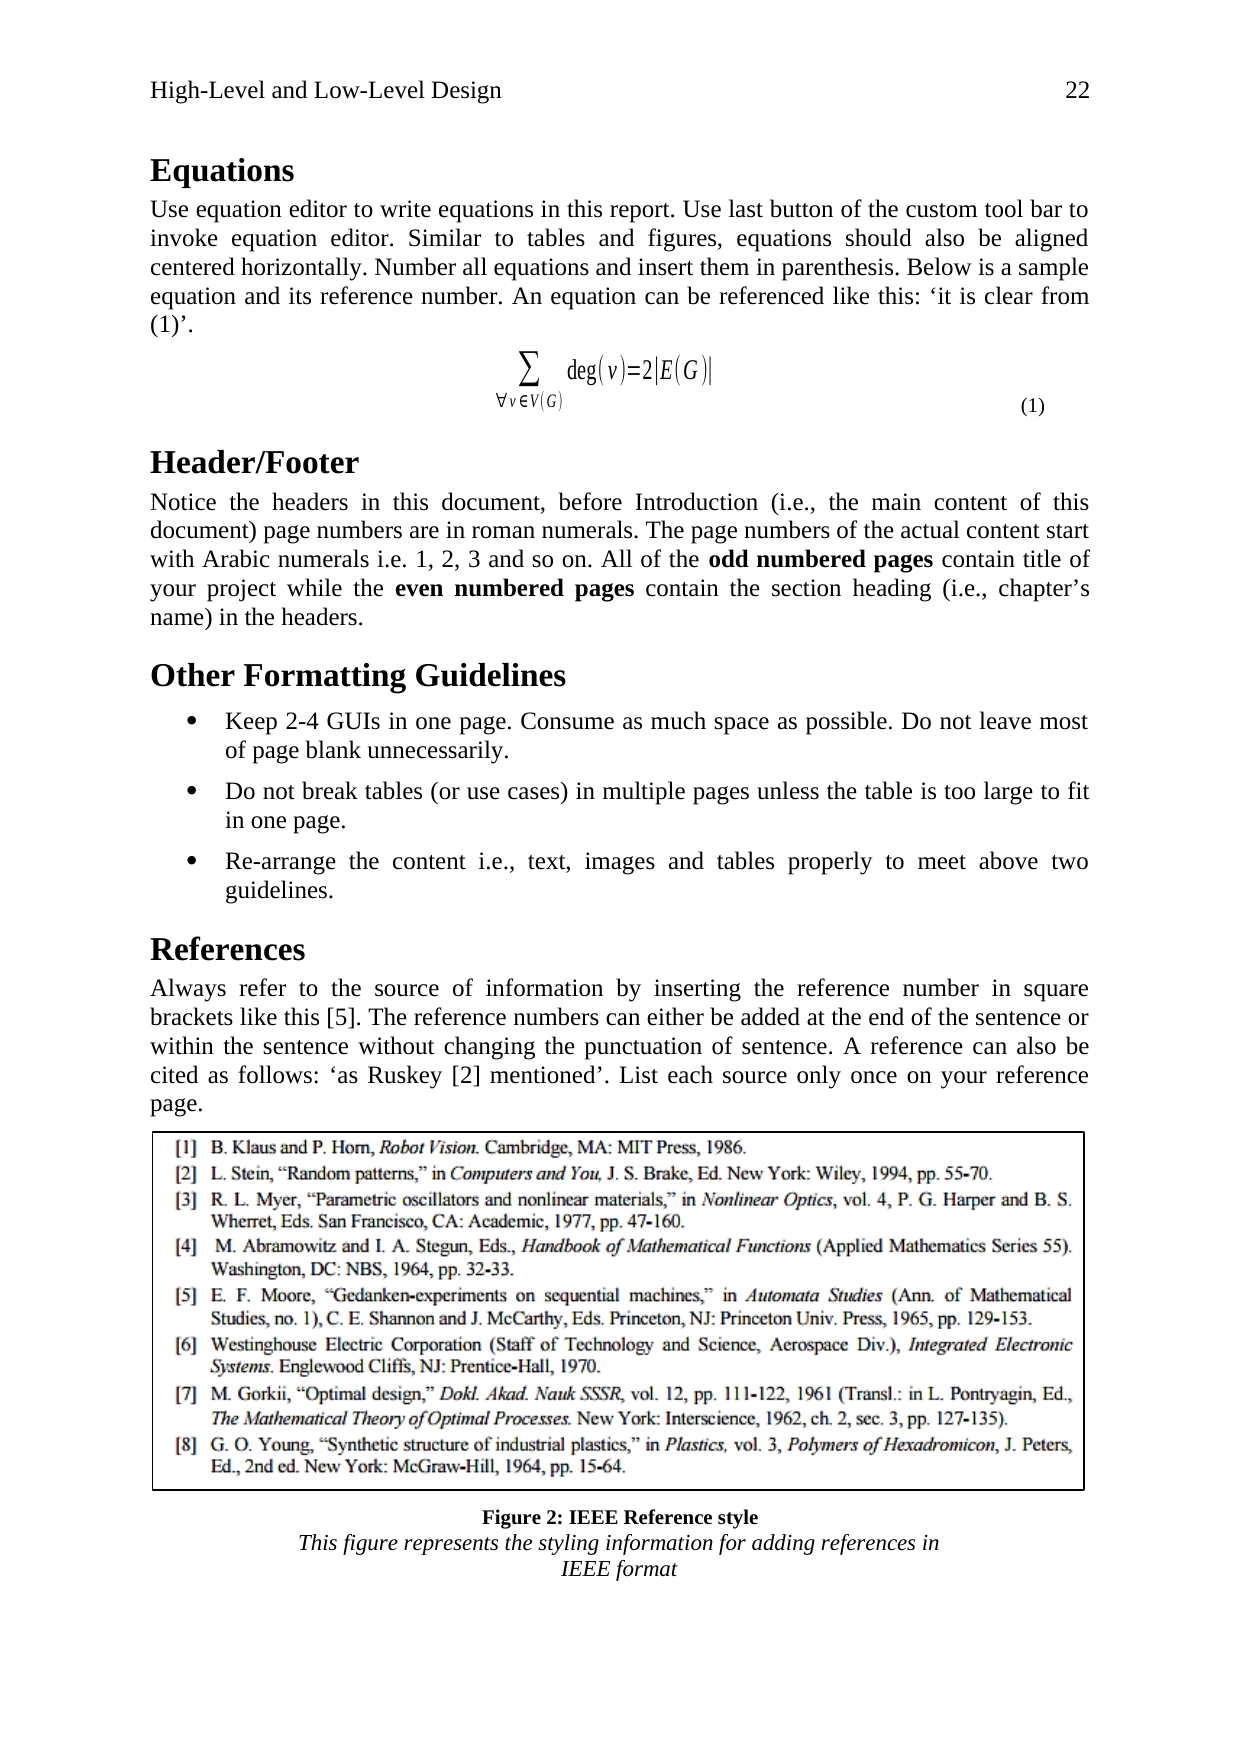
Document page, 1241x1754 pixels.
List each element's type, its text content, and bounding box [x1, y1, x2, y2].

subtitle Equations [150, 150, 1090, 188]
subtitle Other Formatting Guidelines [150, 656, 1090, 694]
text Do not break tables (or use cases) in multiple pages unless the table is too large to fit in one page. [187, 776, 1090, 834]
subtitle References [150, 929, 1090, 967]
text Use equation editor to write equations in this report. Use last button of the custom tool bar to invoke equation editor. Similar to tables and figures, equations should also be aligned centered horizontally. Number all equations and insert them in parenthesis. Below is a sample equation and its reference number. An equation can be referenced like this: ‘it is clear from (1)’. [150, 194, 1090, 338]
text (1) [150, 351, 1090, 417]
text Re-arrange the content i.e., text, images and tables properly to meet above two guidelines. [187, 846, 1090, 904]
text This figure represents the styling information for adding references in IEEE format [298, 1529, 942, 1582]
text Always refer to the source of information by inserting the reference number in square brackets like this [5]. The reference numbers can either be added at the end of the sentence or within the sentence without changing the punctuation of sentence. A reference can also be cited as follows: ‘as Ruskey [2] mentioned’. List each source only once on your reference page. [150, 973, 1090, 1117]
text Notice the headers in this document, before Introduction (i.e., the main content of this document) page numbers are in roman numerals. The page numbers of the actual content start with Arabic numerals i.e. 1, 2, 3 and so on. All of the odd numbered pages contain title of your project while the even numbered pages contain the section heading (i.e., chapter’s name) in the headers. [150, 487, 1090, 631]
text Keep 2-4 GUIs in one page. Consume as much space as possible. Do not leave most of page blank unnecessarily. [187, 706, 1090, 764]
picture [153, 1133, 1083, 1489]
subtitle Header/Footer [150, 442, 1090, 481]
